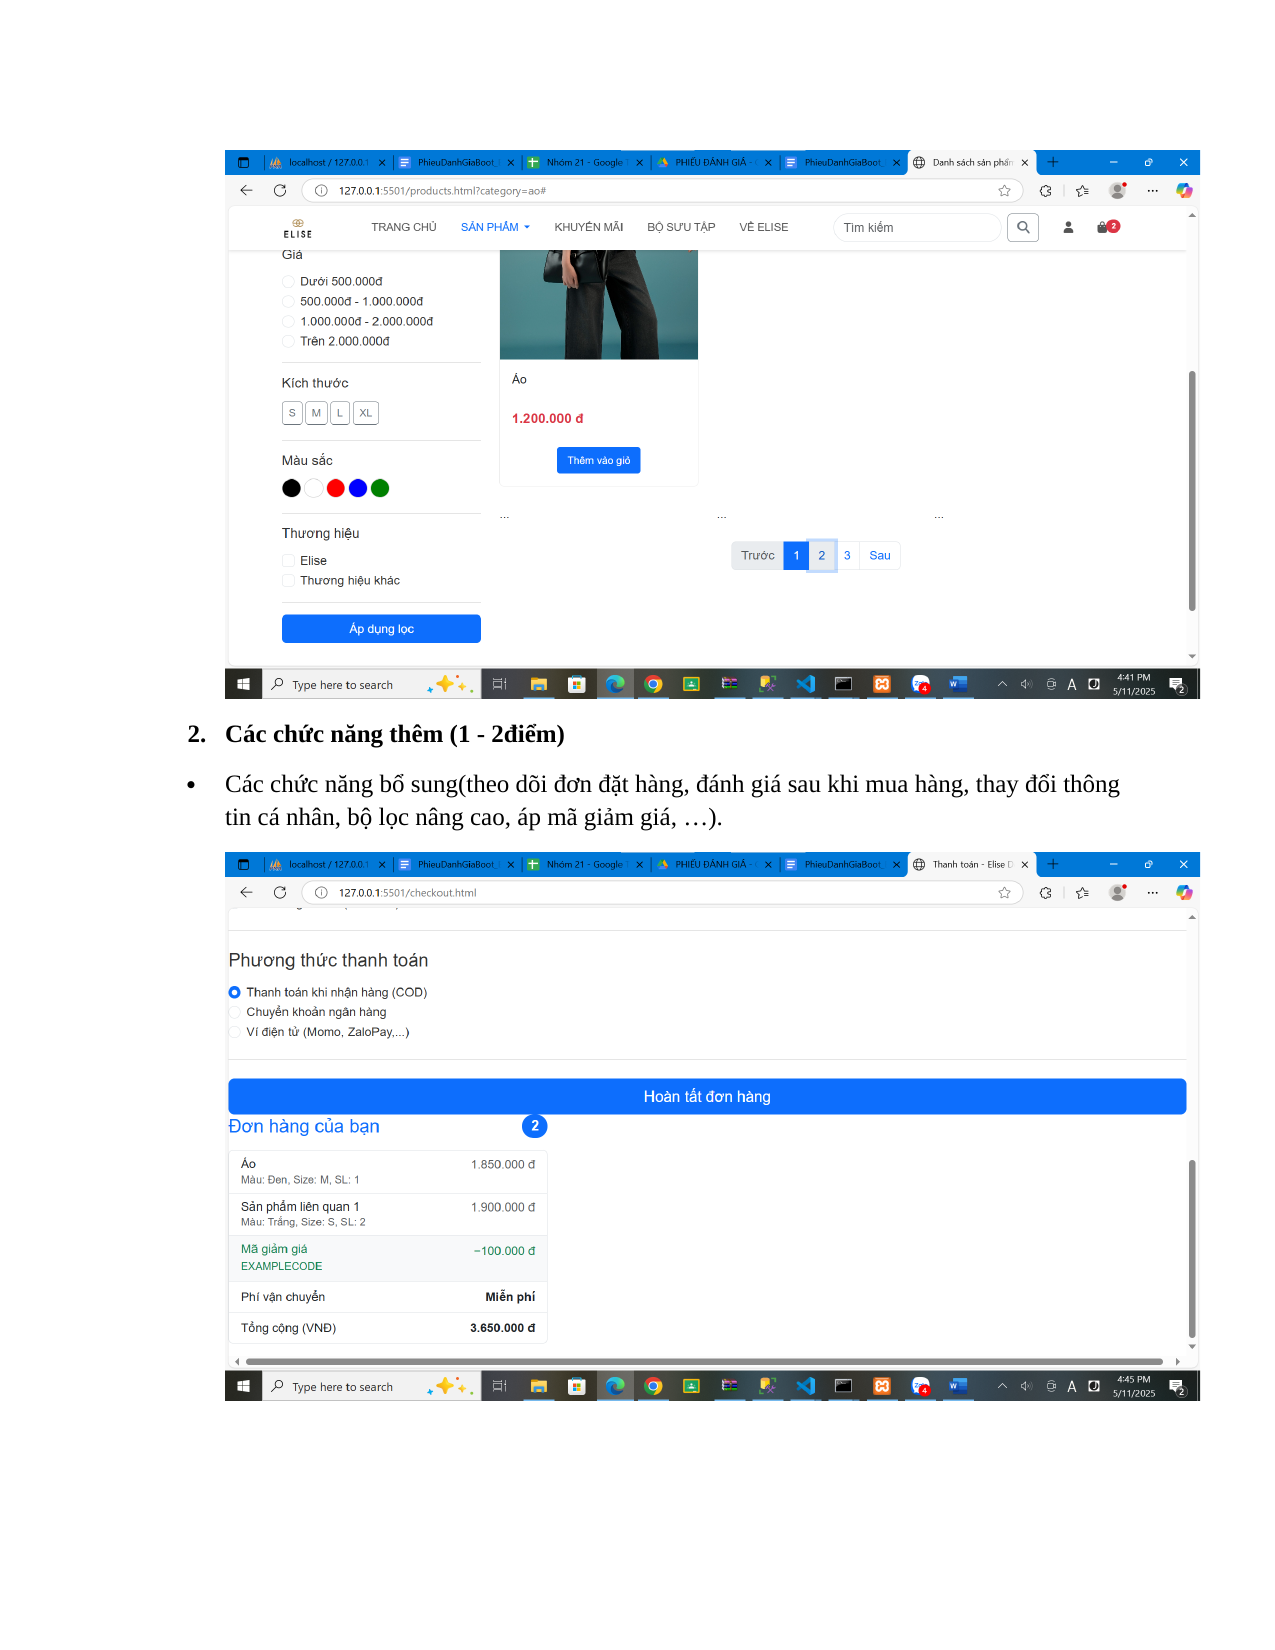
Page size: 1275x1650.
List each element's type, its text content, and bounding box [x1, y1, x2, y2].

list Các chức năng bổ sung(theo dõi đơn đặt hàng, đánh giá sau khi mua hàng, thay đổi thông tin cá nhân, bộ lọc nâng cao, áp mã giảm giá, …). [187, 769, 1125, 831]
list Các chức năng thêm (1 - 2điểm) [187, 719, 1125, 748]
picture [225, 150, 1200, 699]
picture [225, 852, 1200, 1401]
